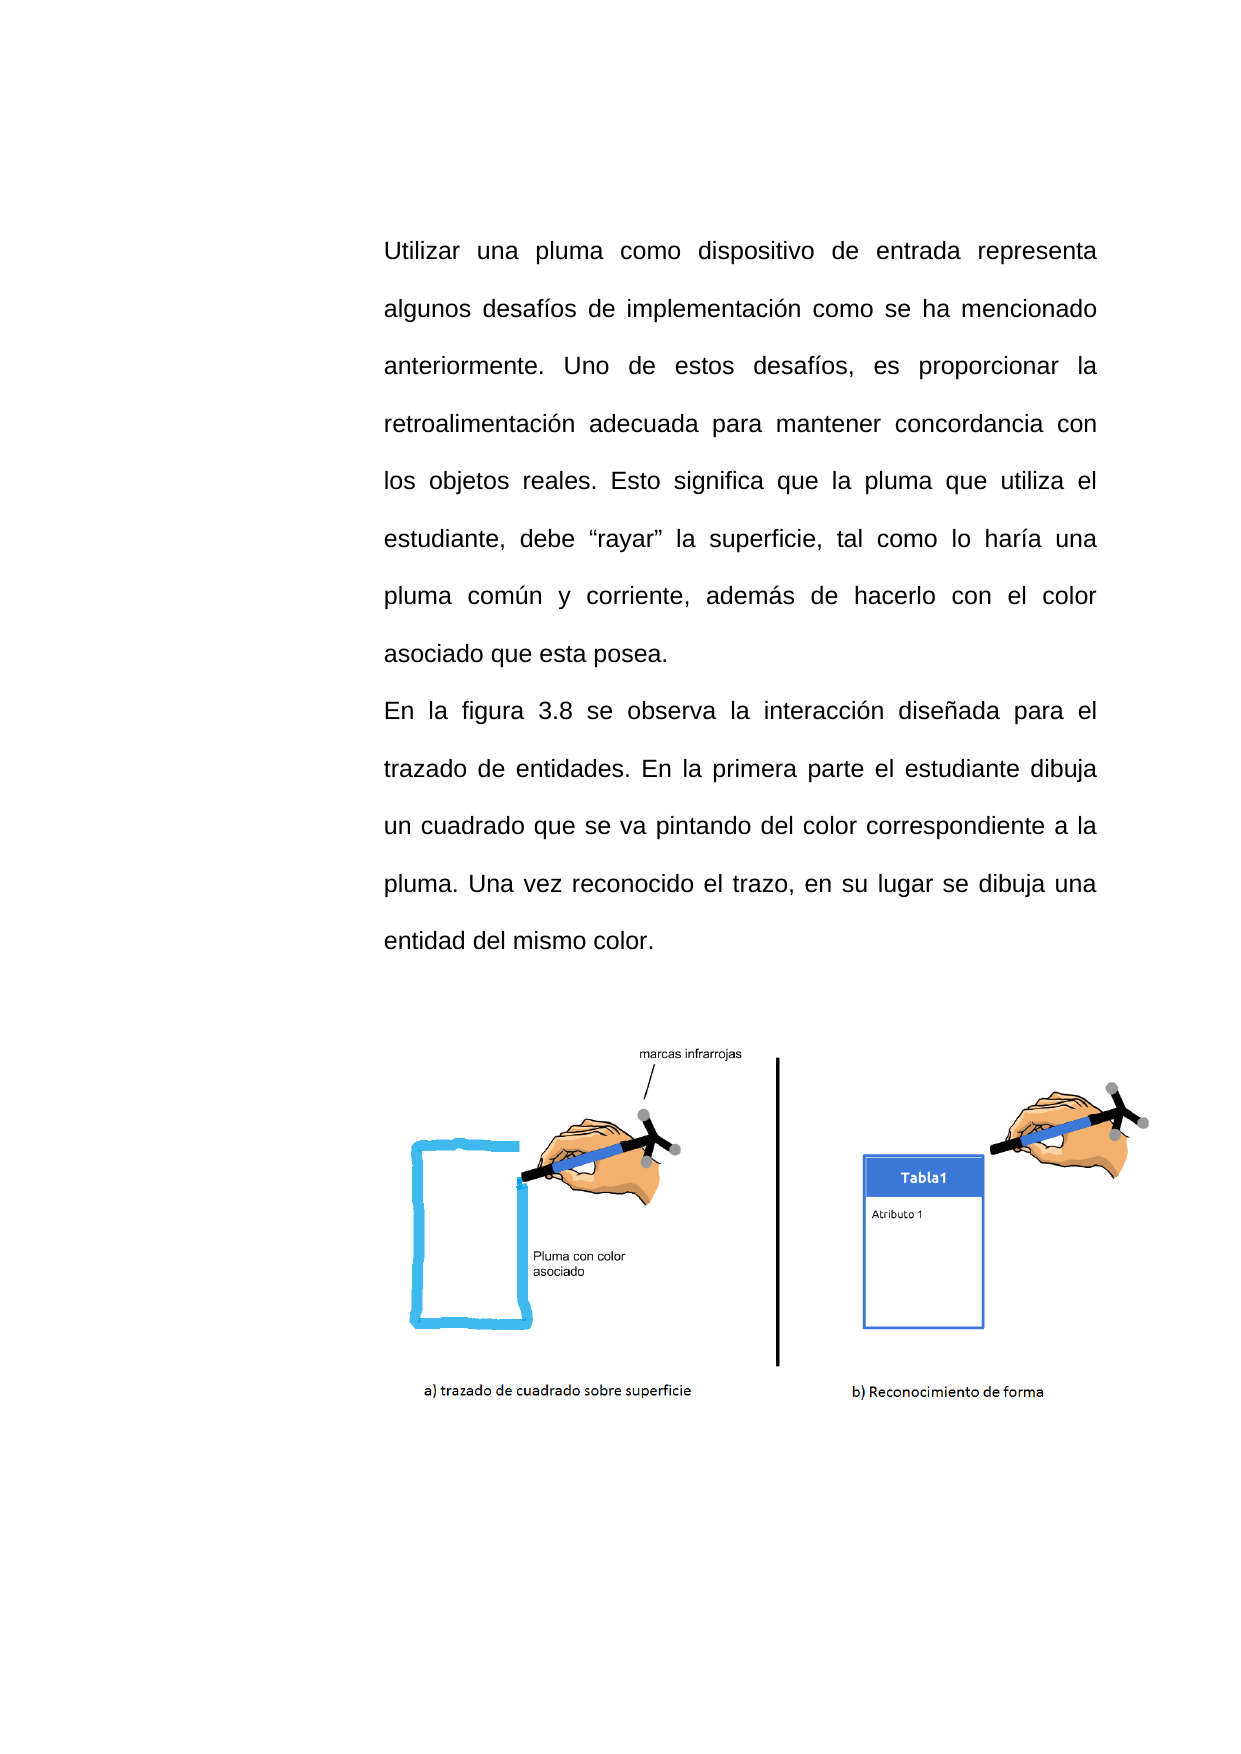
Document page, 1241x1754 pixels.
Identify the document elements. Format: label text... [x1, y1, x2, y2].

picture [383, 1041, 1156, 1420]
text En la figura 3.8 se observa la interacción diseñada para el trazado de entidades. En la primera parte el estudiante dibuja un cuadrado que se va pintando del color correspondiente a la pluma. Una vez reconocido el trazo, en su lugar se dibuja una entidad del mismo color. [384, 696, 1098, 955]
text Utilizar una pluma como dispositivo de entrada representa algunos desafíos de implementación como se ha mencionado anteriormente. Uno de estos desafíos, es proporcionar la retroalimentación adecuada para mantener concordancia con los objetos reales. Esto significa que la pluma que utiliza el estudiante, debe “rayar” la superficie, tal como lo haría una pluma común y corriente, además de hacerlo con el color asociado que esta posea. [384, 236, 1098, 667]
